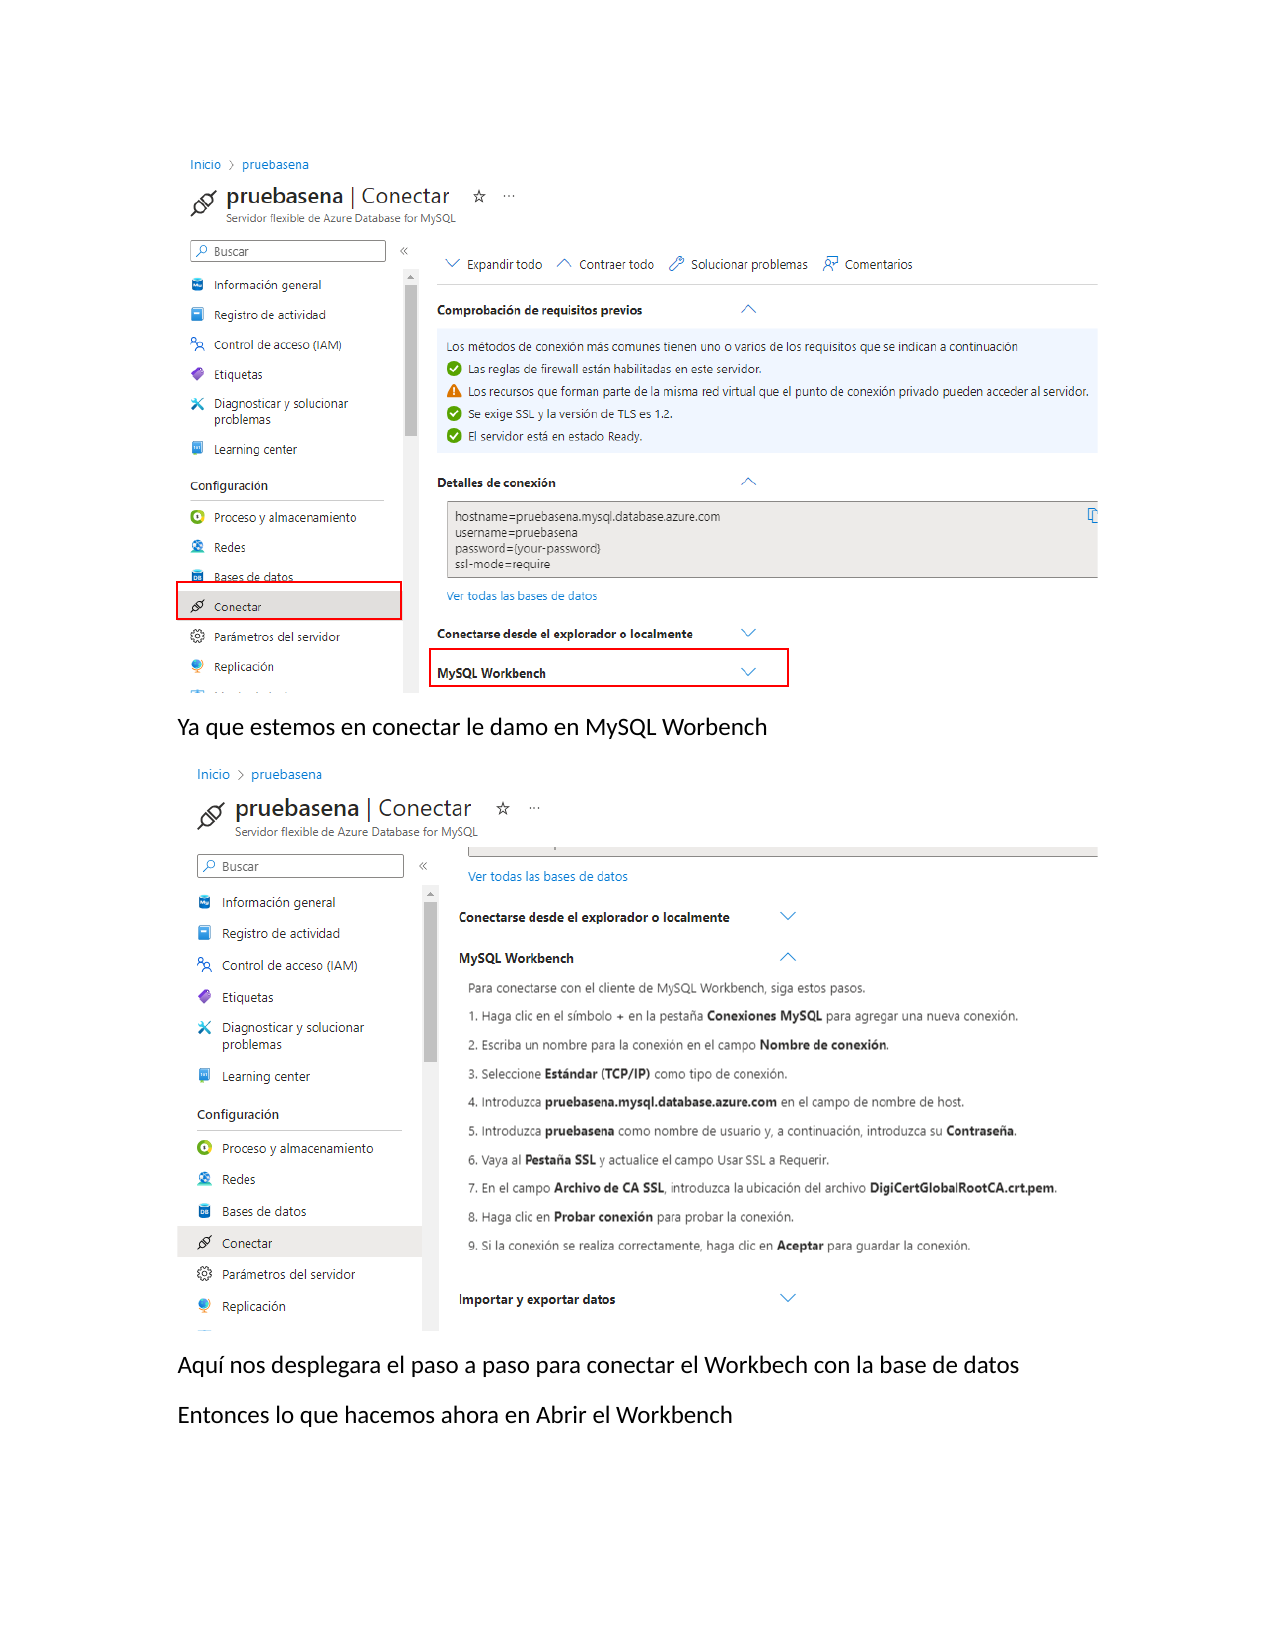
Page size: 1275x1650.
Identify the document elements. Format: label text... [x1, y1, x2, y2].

text Ya que estemos en conectar le damo en MySQL Worbench [177, 711, 1098, 742]
picture [178, 583, 400, 618]
picture [177, 147, 1098, 693]
text Aquí nos desplegara el paso a paso para conectar el Workbech con la base de datos [177, 1349, 1098, 1380]
picture [177, 760, 1098, 1331]
text Entonces lo que hacemos ahora en Abrir el Workbench [177, 1399, 1098, 1429]
